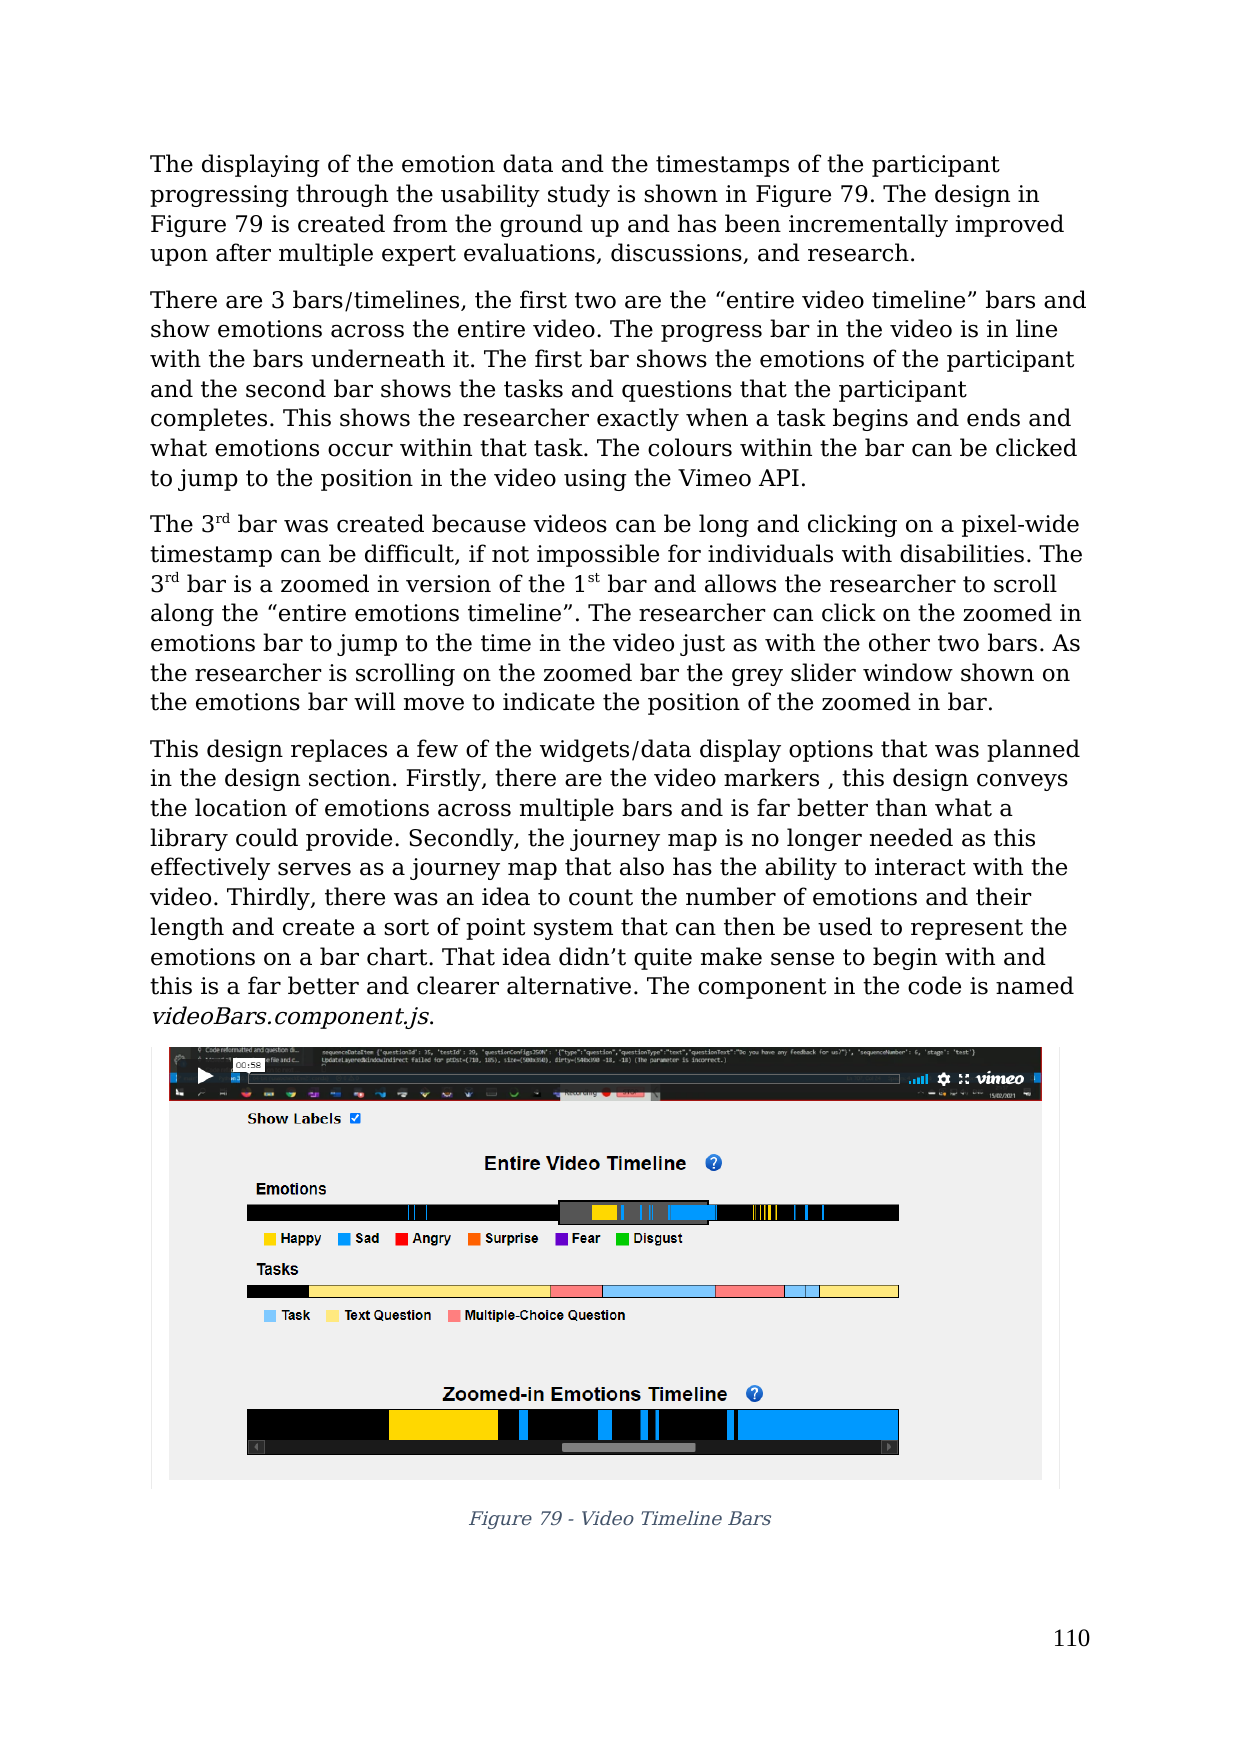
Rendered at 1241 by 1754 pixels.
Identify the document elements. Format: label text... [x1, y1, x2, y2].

text This design replaces a few of the widgets/data display options that was planned in the design section. Firstly, there are the video markers , this design conveys the location of emotions across multiple bars and is far better than what a library could provide. Secondly, the journey map is no longer needed as this effectively serves as a journey map that also has the ability to interact with the video. Thirdly, there was an idea to count the number of emotions and their length and create a sort of point system that can then be used to represent the emotions on a bar chart. That idea didn’t quite make sense to begin with and this is a far better and clearer alternative. The component in the code is named videoBars.component.js. [150, 734, 1090, 1029]
text The displaying of the emotion data and the timestamps of the participant progressing through the usability study is shown in Figure 79. The design in Figure 79 is created from the ground up and has been incrementally improved upon after multiple expert evaluations, discussions, and research. [150, 150, 1090, 267]
text The 3rd bar was created because videos can be long and clicking on a pixel-wide timestamp can be difficult, if not impossible for individuals with disabilities. The 3rd bar is a zoomed in version of the 1st bar and allows the researcher to scroll along the “entire emotions timeline”. The researcher can click on the zoomed in emotions bar to jump to the time in the video just as with the other two bars. As the researcher is scrolling on the zoomed bar the grey slider window shown on the emotions bar will move to indicate the position of the zoomed in bar. [150, 510, 1090, 716]
picture [150, 1047, 1060, 1489]
text Figure 79 - Video Timeline Bars [150, 1507, 1090, 1530]
text There are 3 bars/timelines, the first two are the “entire video timeline” bars and show emotions across the entire video. The progress bar in the video is in line with the bars underneath it. The first bar shows the emotions of the participant and the second bar shows the tasks and questions that the participant completes. This shows the researcher exactly when a task begins and ends and what emotions occur within that task. The colours within the bar can be clicked to jump to the position in the video using the Vimeo API. [150, 285, 1090, 491]
